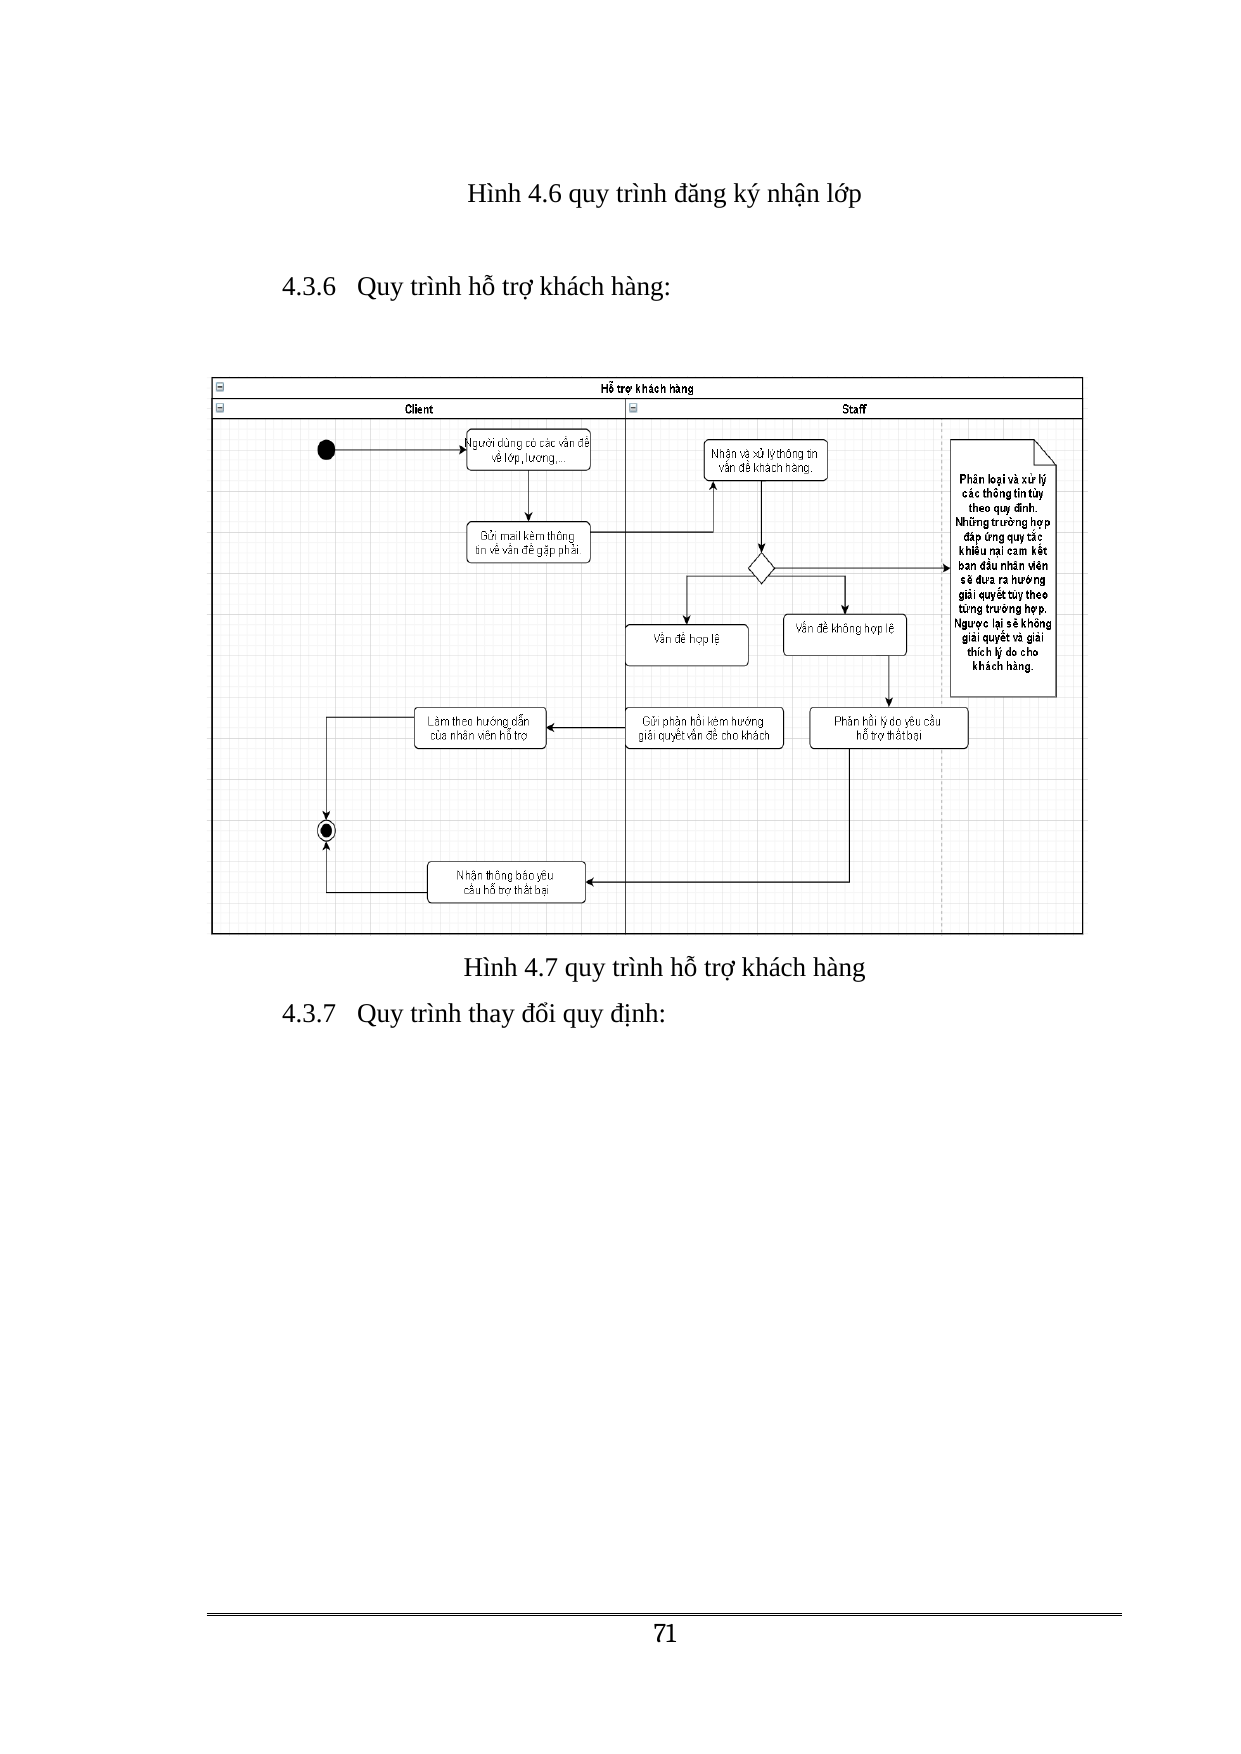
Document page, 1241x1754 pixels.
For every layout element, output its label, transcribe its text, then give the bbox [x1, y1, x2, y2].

list Hình 4.6 quy trình đăng ký nhận lớp [207, 177, 1122, 208]
list Hình 4.7 quy trình hỗ trợ khách hàng [207, 951, 1122, 982]
list Quy trình hỗ trợ khách hàng: [282, 271, 1122, 302]
list Quy trình thay đổi quy định: [282, 998, 1122, 1029]
